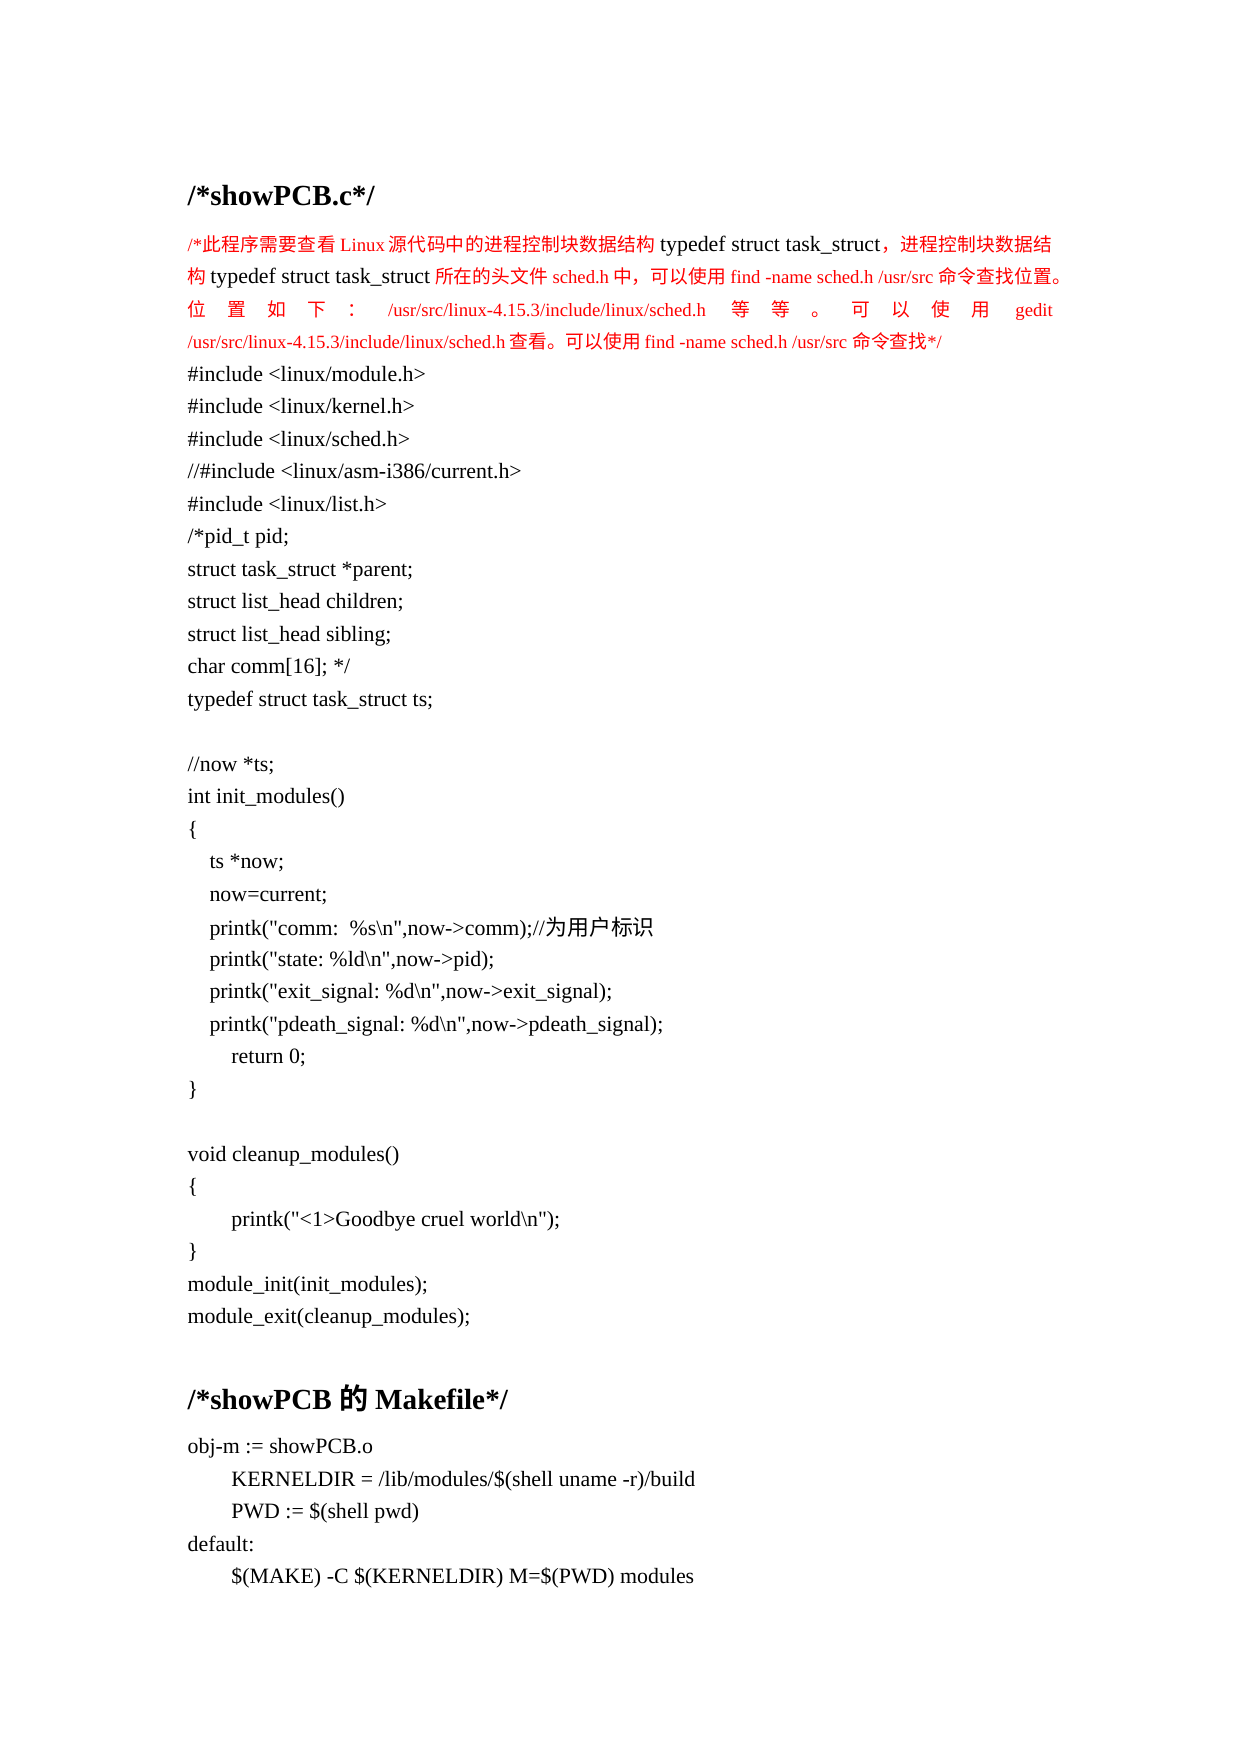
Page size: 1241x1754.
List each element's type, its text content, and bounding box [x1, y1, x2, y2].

text //now *ts; [187, 747, 1053, 779]
text } [187, 1234, 1053, 1267]
text now=current; [187, 877, 1053, 909]
text printk("comm: %s\n",now->comm);//为用户标识 [187, 909, 1053, 942]
text printk("state: %ld\n",now->pid); [187, 942, 1053, 974]
text void cleanup_modules() [187, 1137, 1053, 1169]
text #include <linux/module.h> [187, 357, 1053, 389]
text { [187, 1169, 1053, 1202]
text obj-m := showPCB.o [187, 1429, 1053, 1462]
text int init_modules() [187, 779, 1053, 812]
text /*showPCB.c*/ [187, 162, 1053, 227]
text $(MAKE) -C $(KERNELDIR) M=$(PWD) modules [187, 1559, 1053, 1592]
text struct list_head children; [187, 584, 1053, 617]
text module_init(init_modules); [187, 1267, 1053, 1299]
text ts *now; [187, 844, 1053, 877]
text return 0; [187, 1039, 1053, 1072]
text } [187, 1072, 1053, 1104]
text PWD := $(shell pwd) [187, 1494, 1053, 1527]
text default: [187, 1527, 1053, 1559]
text /*showPCB 的 Makefile*/ [187, 1364, 1053, 1429]
text KERNELDIR = /lib/modules/$(shell uname -r)/build [187, 1462, 1053, 1494]
text struct task_struct *parent; [187, 552, 1053, 584]
text { [187, 812, 1053, 844]
text #include <linux/list.h> [187, 487, 1053, 519]
text #include <linux/sched.h> [187, 422, 1053, 454]
text struct list_head sibling; [187, 617, 1053, 649]
text /*pid_t pid; [187, 519, 1053, 552]
text module_exit(cleanup_modules); [187, 1299, 1053, 1332]
text char comm[16]; */ [187, 649, 1053, 682]
text printk("exit_signal: %d\n",now->exit_signal); [187, 974, 1053, 1007]
text printk("pdeath_signal: %d\n",now->pdeath_signal); [187, 1007, 1053, 1039]
text printk("<1>Goodbye cruel world\n"); [187, 1202, 1053, 1234]
text //#include <linux/asm-i386/current.h> [187, 454, 1053, 487]
text #include <linux/kernel.h> [187, 389, 1053, 422]
text /*此程序需要查看Linux源代码中的进程控制块数据结构typedef struct task_struct，进程控制块数据结构typedef struct task_struct所在的头文件sched.h中，可以使用find -name sched.h /usr/src 命令查找位置。位置如下：/usr/src/linux-4.15.3/include/linux/sched.h等等。可以使用gedit /usr/src/linux-4.15.3/include/linux/sched.h查看。可以使用find -name sched.h /usr/src 命令查找*/ [187, 227, 1053, 357]
text typedef struct task_struct ts; [187, 682, 1053, 714]
